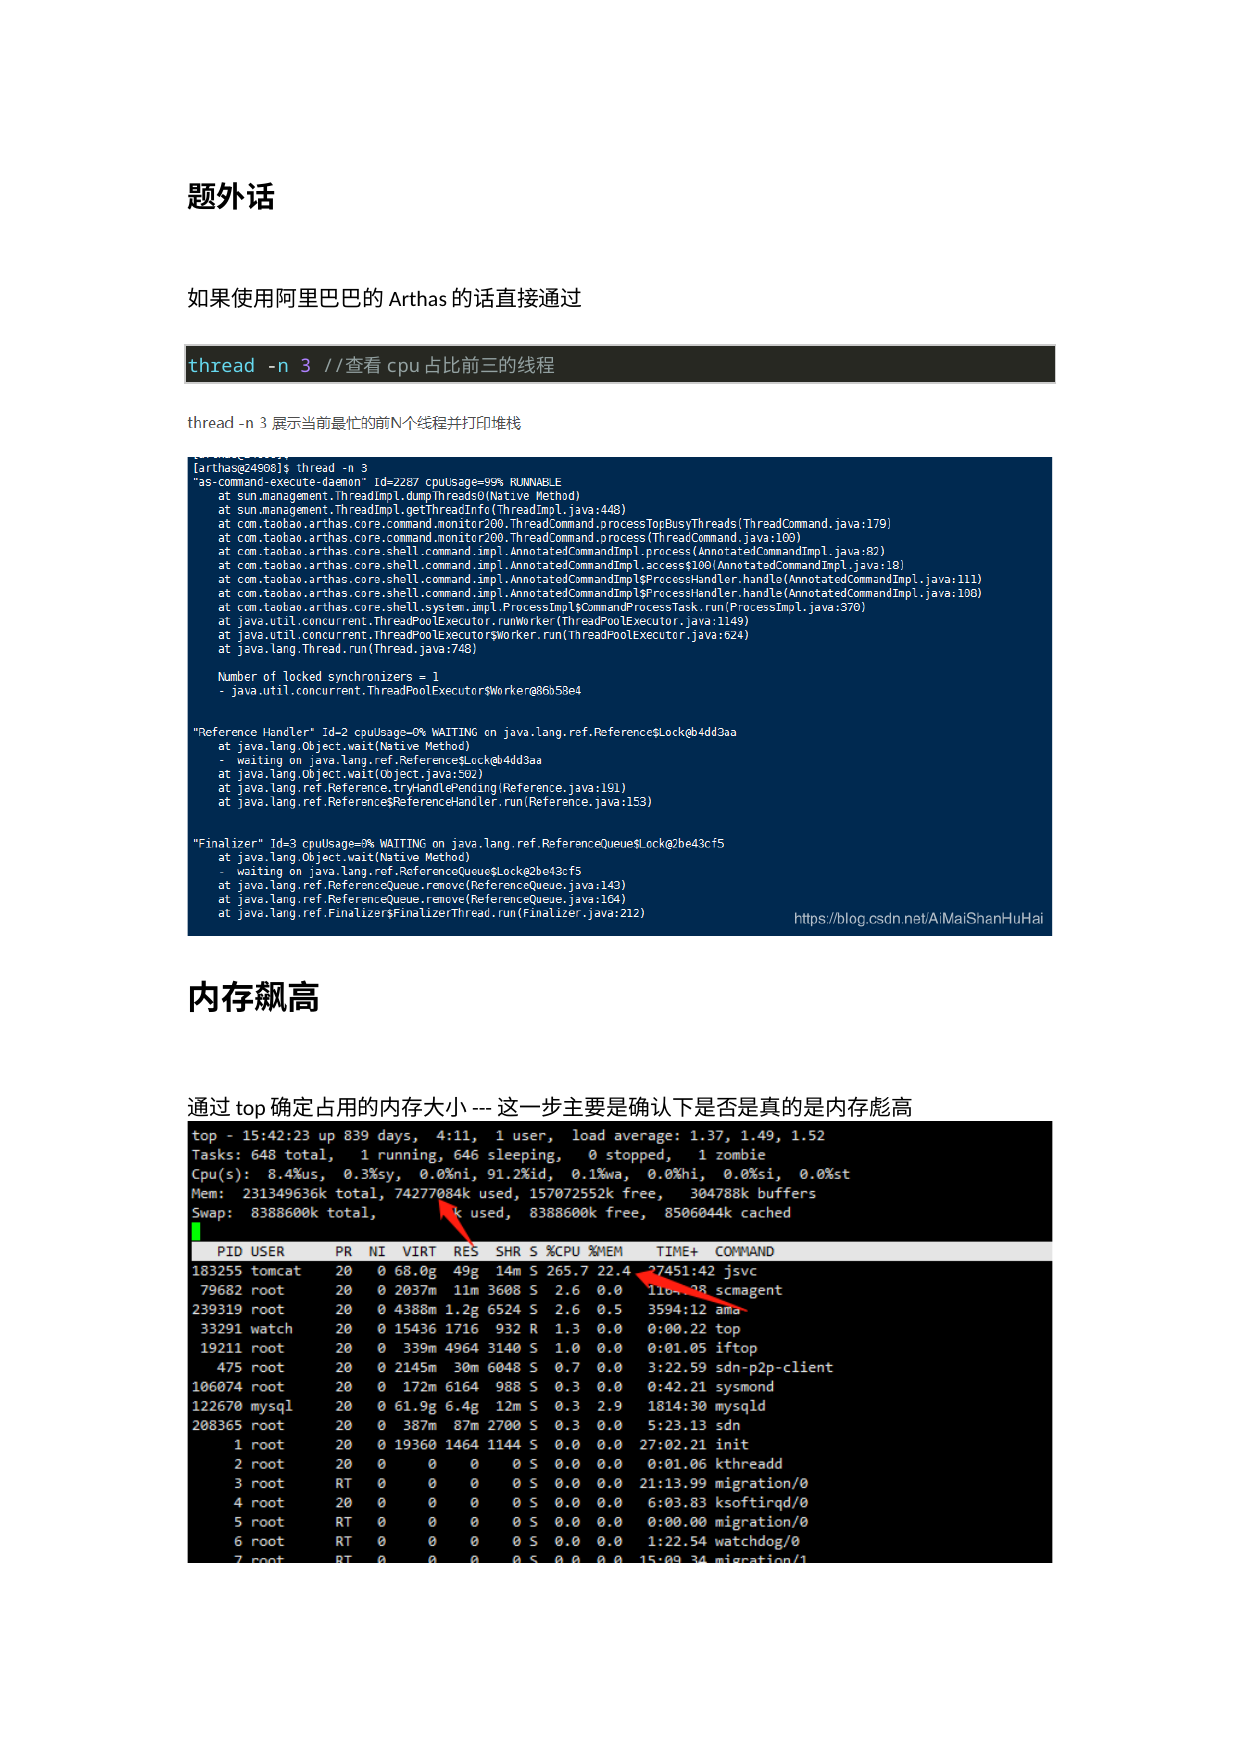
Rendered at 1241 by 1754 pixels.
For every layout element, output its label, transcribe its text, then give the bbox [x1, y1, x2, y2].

subtitle 内存飙高 [187, 962, 1053, 1027]
picture [187, 1121, 1053, 1563]
text 通过top确定占用的内存大小 --- 这一步主要是确认下是否是真的是内存彪高 [187, 1089, 1053, 1121]
subtitle 题外话 [187, 162, 1053, 227]
text 如果使用阿里巴巴的Arthas的话直接通过 [187, 280, 1053, 313]
text thread -n 3 //查看cpu占比前三的线程 [186, 346, 1055, 382]
picture [187, 415, 1053, 936]
